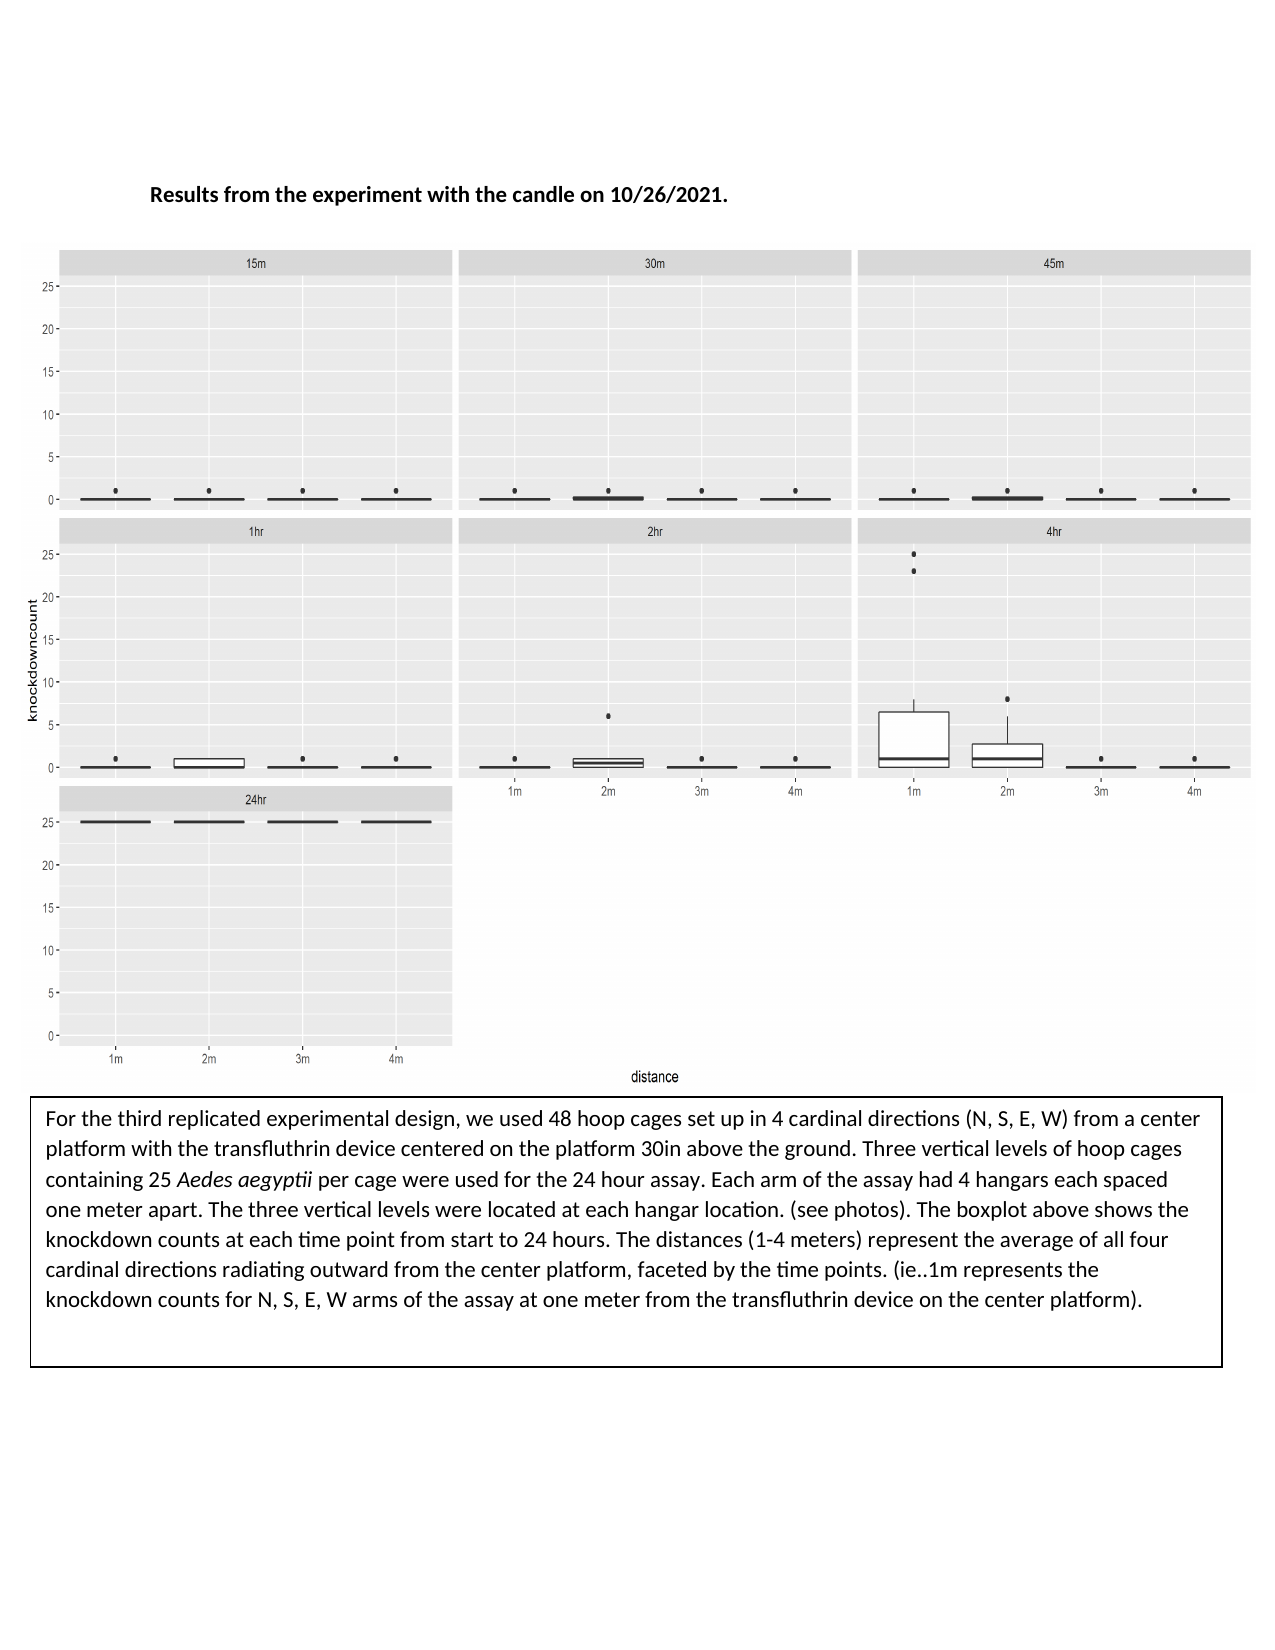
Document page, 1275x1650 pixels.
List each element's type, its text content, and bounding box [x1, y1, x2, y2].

text Results from the experiment with the candle on 10/26/2021. [150, 180, 1125, 208]
picture [21, 242, 1257, 1093]
